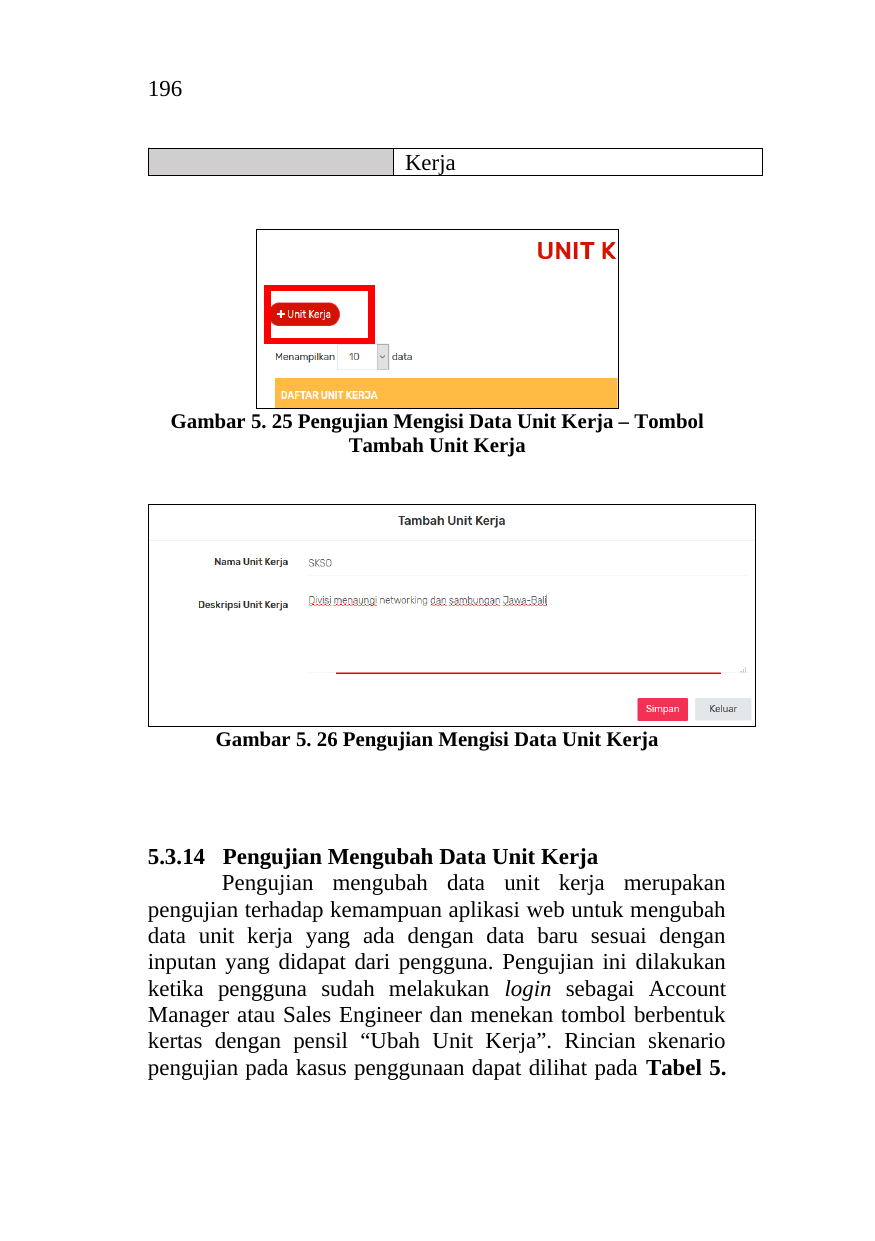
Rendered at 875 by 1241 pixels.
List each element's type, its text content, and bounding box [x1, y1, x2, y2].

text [148, 869, 726, 1080]
picture [257, 230, 618, 408]
text Gambar 5. 25 Pengujian Mengisi Data Unit Kerja – Tombol Tambah Unit Kerja [148, 409, 726, 457]
text Gambar 5. 26 Pengujian Mengisi Data Unit Kerja [148, 727, 726, 751]
picture [149, 505, 755, 726]
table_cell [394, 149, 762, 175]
subtitle Pengujian Mengubah Data Unit Kerja [148, 843, 726, 869]
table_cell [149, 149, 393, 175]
